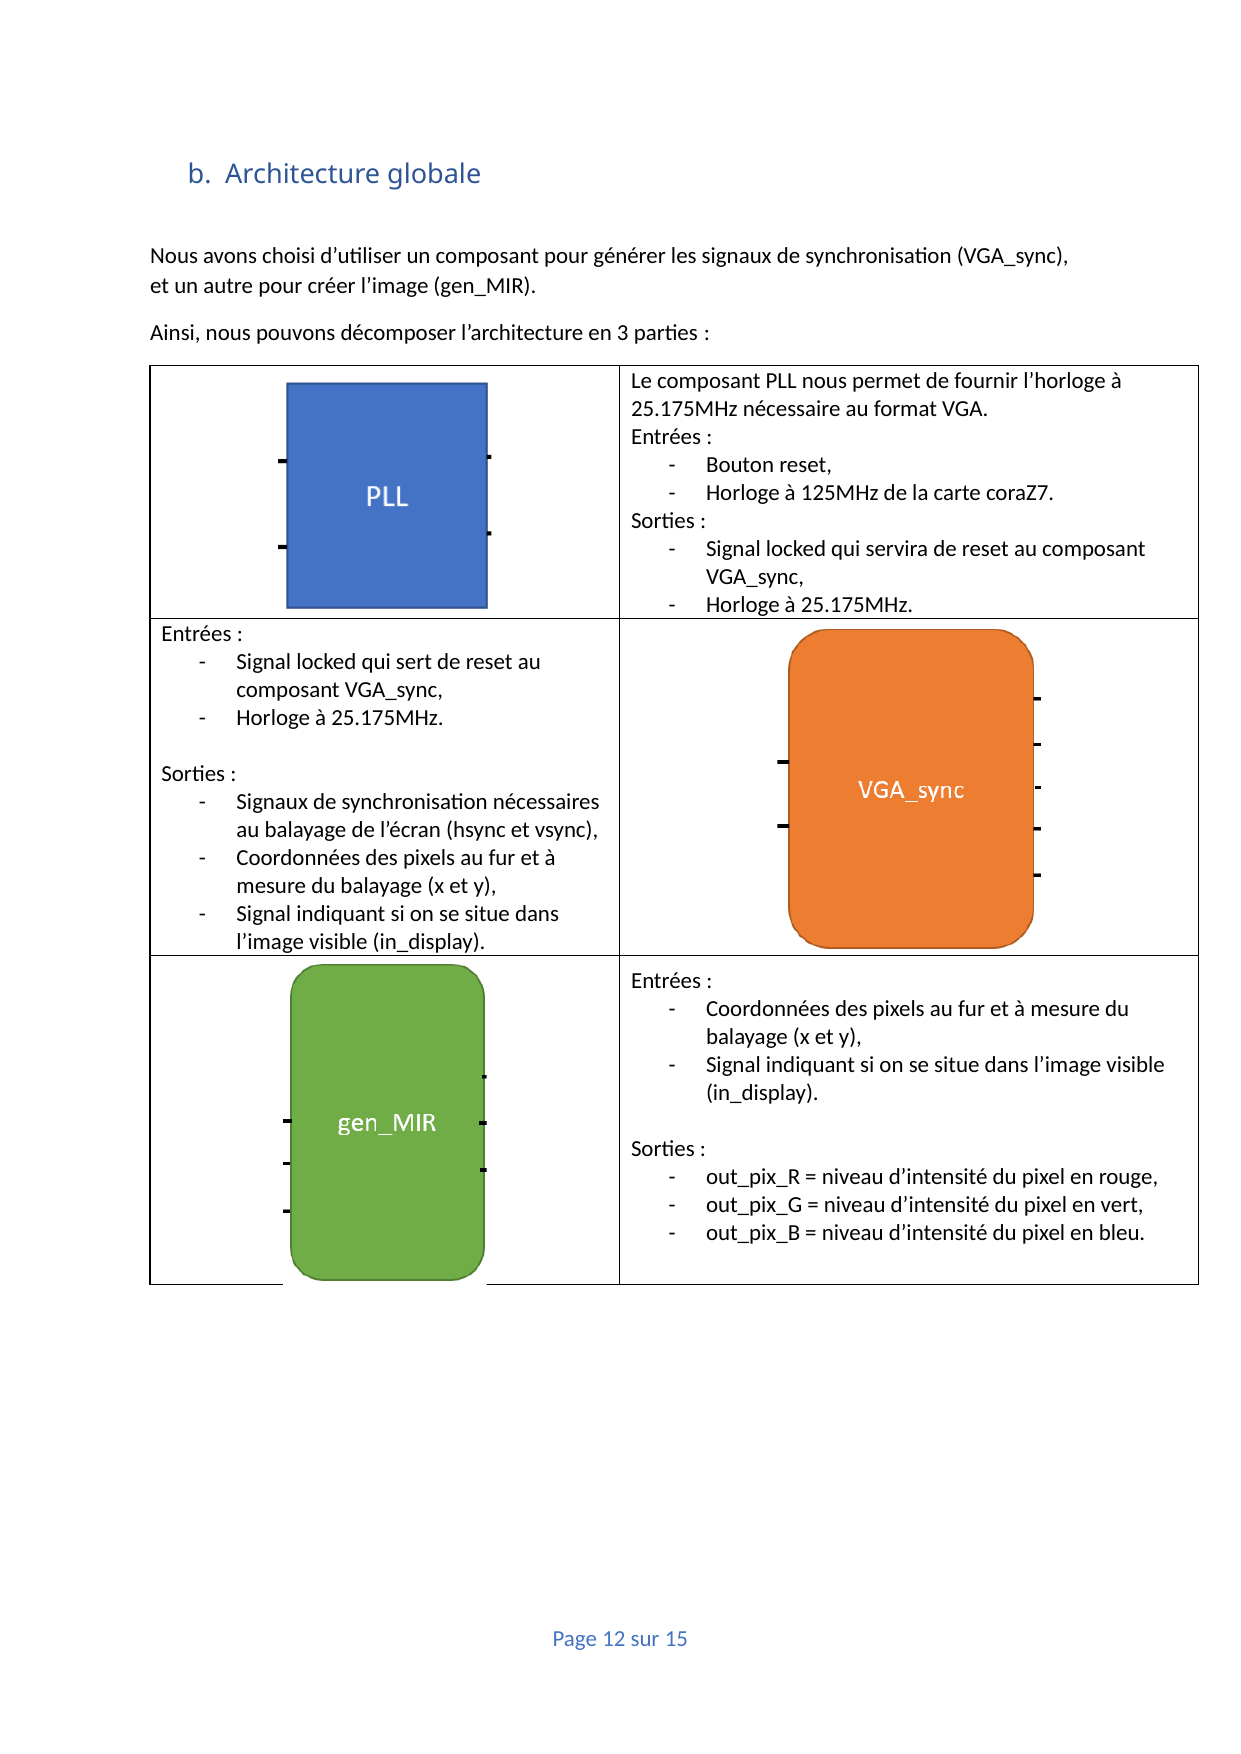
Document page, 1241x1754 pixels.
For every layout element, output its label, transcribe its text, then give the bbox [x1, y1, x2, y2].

table_cell [620, 619, 1198, 955]
table_cell Entrées : Coordonnées des pixels au fur et à mesure du balayage (x et y), Signal indiquant si on se situe dans l’image visible (in_display). Sorties : out_pix_R = niveau d’intensité du pixel en rouge, out_pix_G = niveau d’intensité du pixel en vert, out_pix_B = niveau d’intensité du pixel en bleu. [620, 956, 1198, 1284]
table_cell [151, 956, 283, 1284]
table_header Le composant PLL nous permet de fournir l’horloge à 25.175MHz nécessaire au format VGA. Entrées : Bouton reset, Horloge à 125MHz de la carte coraZ7. Sorties : Signal locked qui servira de reset au composant VGA_sync, Horloge à 25.175MHz. [620, 366, 1198, 618]
subtitle Architecture globale [187, 154, 1090, 191]
text Ainsi, nous pouvons décomposer l’architecture en 3 parties : [150, 318, 1090, 346]
text Nous avons choisi d’utiliser un composant pour générer les signaux de synchronisation (VGA_sync), et un autre pour créer l’image (gen_MIR). [150, 241, 1090, 299]
picture [278, 371, 492, 613]
table_header [151, 366, 619, 618]
picture [283, 956, 487, 1285]
table_cell Entrées : Signal locked qui sert de reset au composant VGA_sync, Horloge à 25.175MHz. Sorties : Signaux de synchronisation nécessaires au balayage de l’écran (hsync et vsync), Coordonnées des pixels au fur et à mesure du balayage (x et y), Signal indiquant si on se situe dans l’image visible (in_display). [151, 619, 619, 955]
picture [777, 622, 1041, 952]
table_cell [487, 956, 619, 1284]
